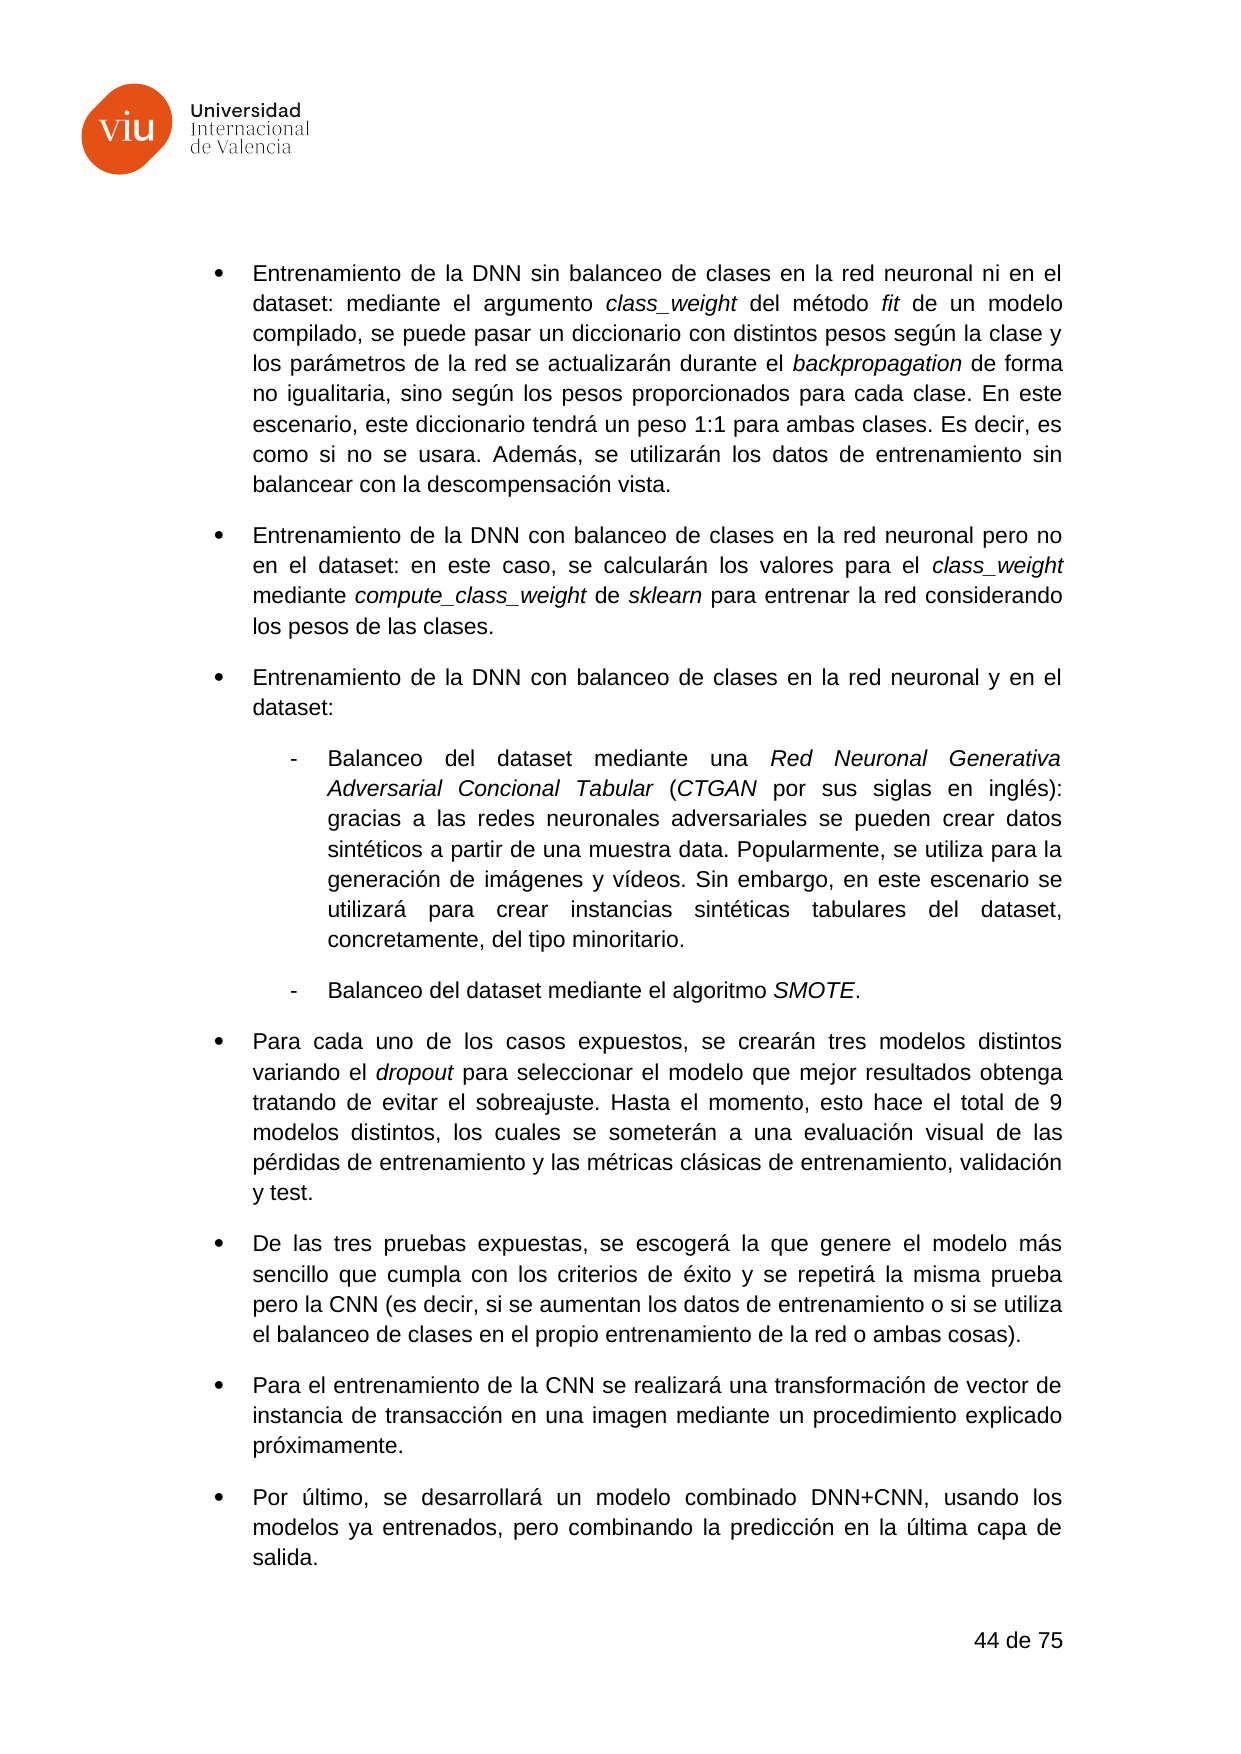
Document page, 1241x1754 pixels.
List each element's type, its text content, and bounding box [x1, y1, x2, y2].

list Por último, se desarrollará un modelo combinado DNN+CNN, usando los modelos ya entrenados, pero combinando la predicción en la última capa de salida. [215, 1483, 1063, 1570]
list De las tres pruebas expuestas, se escogerá la que genere el modelo más sencillo que cumpla con los criterios de éxito y se repetirá la misma prueba pero la CNN (es decir, si se aumentan los datos de entrenamiento o si se utiliza el balanceo de clases en el propio entrenamiento de la red o ambas cosas). [215, 1230, 1063, 1347]
list Para el entrenamiento de la CNN se realizará una transformación de vector de instancia de transacción en una imagen mediante un procedimiento explicado próximamente. [215, 1372, 1063, 1459]
picture [60, 62, 330, 197]
list Para cada uno de los casos expuestos, se crearán tres modelos distintos variando el dropout para seleccionar el modelo que mejor resultados obtenga tratando de evitar el sobreajuste. Hasta el momento, esto hace el total de 9 modelos distintos, los cuales se someterán a una evaluación visual de las pérdidas de entrenamiento y las métricas clásicas de entrenamiento, validación y test. [215, 1028, 1063, 1206]
list Entrenamiento de la DNN con balanceo de clases en la red neuronal pero no en el dataset: en este caso, se calcularán los valores para el class_weight mediante compute_class_weight de sklearn para entrenar la red considerando los pesos de las clases. [215, 522, 1063, 639]
list Balanceo del dataset mediante una Red Neuronal Generativa Adversarial Concional Tabular (CTGAN por sus siglas en inglés): gracias a las redes neuronales adversariales se pueden crear datos sintéticos a partir de una muestra data. Popularmente, se utiliza para la generación de imágenes y vídeos. Sin embargo, en este escenario se utilizará para crear instancias sintéticas tabulares del dataset, concretamente, del tipo minoritario. [290, 745, 1063, 953]
list Entrenamiento de la DNN con balanceo de clases en la red neuronal y en el dataset: [215, 664, 1063, 720]
list Balanceo del dataset mediante el algoritmo SMOTE. [290, 977, 1063, 1004]
list Entrenamiento de la DNN sin balanceo de clases en la red neuronal ni en el dataset: mediante el argumento class_weight del método fit de un modelo compilado, se puede pasar un diccionario con distintos pesos según la clase y los parámetros de la red se actualizarán durante el backpropagation de forma no igualitaria, sino según los pesos proporcionados para cada clase. En este escenario, este diccionario tendrá un peso 1:1 para ambas clases. Es decir, es como si no se usara. Además, se utilizarán los datos de entrenamiento sin balancear con la descompensación vista. [215, 259, 1063, 497]
